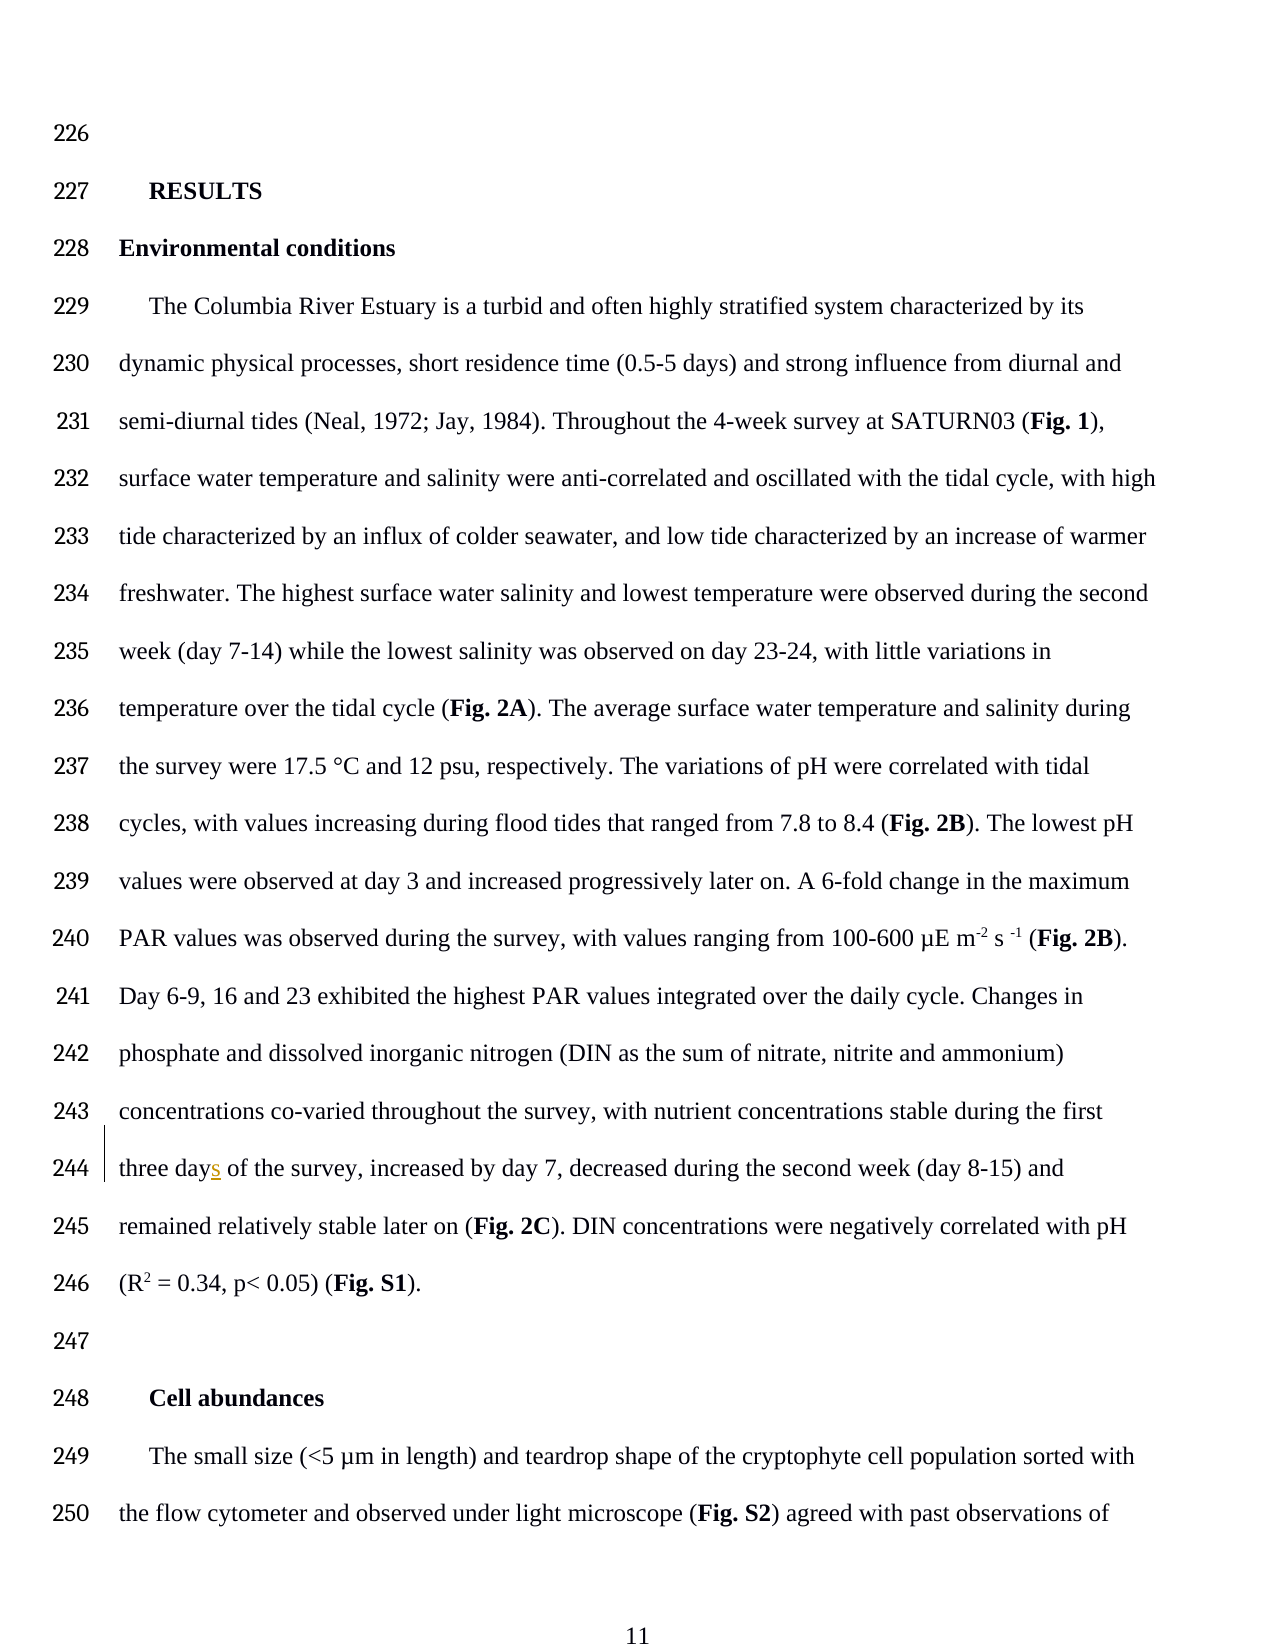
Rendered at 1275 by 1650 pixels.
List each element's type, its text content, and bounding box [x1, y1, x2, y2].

text RESULTS [118, 176, 1156, 205]
text Cell abundances [118, 1383, 1156, 1412]
text The Columbia River Estuary is a turbid and often highly stratified system characterized by its dynamic physical processes, short residence time (0.5-5 days) and strong influence from diurnal and semi-diurnal tides (Neal, 1972; Jay, 1984). Throughout the 4-week survey at SATURN03 (Fig. 1), surface water temperature and salinity were anti-correlated and oscillated with the tidal cycle, with high tide characterized by an influx of colder seawater, and low tide characterized by an increase of warmer freshwater. The highest surface water salinity and lowest temperature were observed during the second week (day 7-14) while the lowest salinity was observed on day 23-24, with little variations in temperature over the tidal cycle (Fig. 2A). The average surface water temperature and salinity during the survey were 17.5 °C and 12 psu, respectively. The variations of pH were correlated with tidal cycles, with values increasing during flood tides that ranged from 7.8 to 8.4 (Fig. 2B). The lowest pH values were observed at day 3 and increased progressively later on. A 6-fold change in the maximum PAR values was observed during the survey, with values ranging from 100-600 µE m-2 s -1 (Fig. 2B). Day 6-9, 16 and 23 exhibited the highest PAR values integrated over the daily cycle. Changes in phosphate and dissolved inorganic nitrogen (DIN as the sum of nitrate, nitrite and ammonium) concentrations co-varied throughout the survey, with nutrient concentrations stable during the first three day of the survey, increased by day 7, decreased during the second week (day 8-15) and remained relatively stable later on (Fig. 2C). DIN concentrations were negatively correlated with pH (R2 = 0.34, p< 0.05) (Fig. S1). [118, 291, 1156, 1297]
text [118, 1441, 1156, 1527]
text Environmental conditions [118, 233, 1156, 262]
